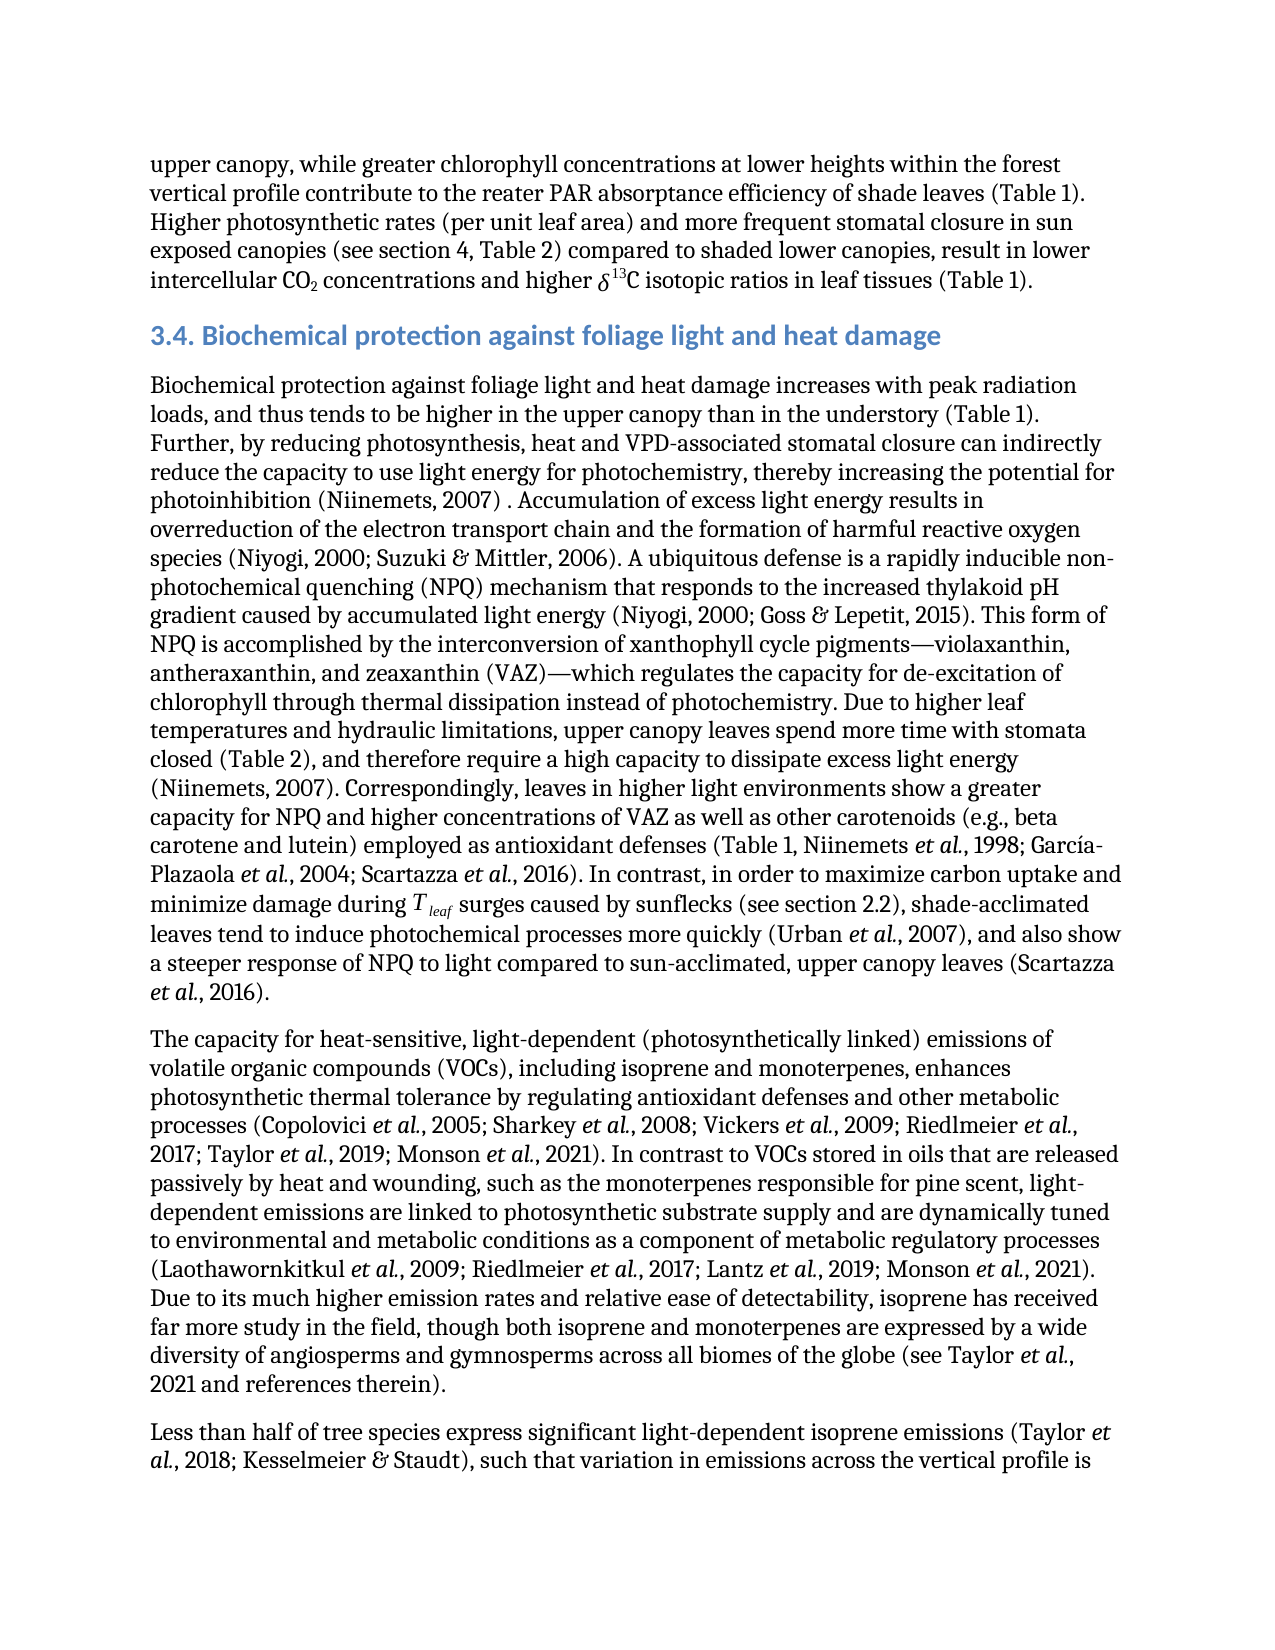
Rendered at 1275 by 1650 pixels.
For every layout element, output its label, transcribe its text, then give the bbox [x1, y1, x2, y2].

text Biochemical protection against foliage light and heat damage increases with peak radiation loads, and thus tends to be higher in the upper canopy than in the understory (Table 1). Further, by reducing photosynthesis, heat and VPD-associated stomatal closure can indirectly reduce the capacity to use light energy for photochemistry, thereby increasing the potential for photoinhibition (Niinemets, 2007) . Accumulation of excess light energy results in overreduction of the electron transport chain and the formation of harmful reactive oxygen species (Niyogi, 2000; Suzuki & Mittler, 2006). A ubiquitous defense is a rapidly inducible non-photochemical quenching (NPQ) mechanism that responds to the increased thylakoid pH gradient caused by accumulated light energy (Niyogi, 2000; Goss & Lepetit, 2015). This form of NPQ is accomplished by the interconversion of xanthophyll cycle pigments—violaxanthin, antheraxanthin, and zeaxanthin (VAZ)—which regulates the capacity for de-excitation of chlorophyll through thermal dissipation instead of photochemistry. Due to higher leaf temperatures and hydraulic limitations, upper canopy leaves spend more time with stomata closed (Table 2), and therefore require a high capacity to dissipate excess light energy (Niinemets, 2007). Correspondingly, leaves in higher light environments show a greater capacity for NPQ and higher concentrations of VAZ as well as other carotenoids (e.g., beta carotene and lutein) employed as antioxidant defenses (Table 1, Niinemets et al., 1998; García-Plazaola et al., 2004; Scartazza et al., 2016). In contrast, in order to maximize carbon uptake and minimize damage during surges caused by sunflecks (see section 2.2), shade-acclimated leaves tend to induce photochemical processes more quickly (Urban et al., 2007), and also show a steeper response of NPQ to light compared to sun-acclimated, upper canopy leaves (Scartazza et al., 2016). [150, 371, 1125, 1006]
text The capacity for heat-sensitive, light-dependent (photosynthetically linked) emissions of volatile organic compounds (VOCs), including isoprene and monoterpenes, enhances photosynthetic thermal tolerance by regulating antioxidant defenses and other metabolic processes (Copolovici et al., 2005; Sharkey et al., 2008; Vickers et al., 2009; Riedlmeier et al., 2017; Taylor et al., 2019; Monson et al., 2021). In contrast to VOCs stored in oils that are released passively by heat and wounding, such as the monoterpenes responsible for pine scent, light-dependent emissions are linked to photosynthetic substrate supply and are dynamically tuned to environmental and metabolic conditions as a component of metabolic regulatory processes (Laothawornkitkul et al., 2009; Riedlmeier et al., 2017; Lantz et al., 2019; Monson et al., 2021). Due to its much higher emission rates and relative ease of detectability, isoprene has received far more study in the field, though both isoprene and monoterpenes are expressed by a wide diversity of angiosperms and gymnosperms across all biomes of the globe (see Taylor et al., 2021 and references therein). [150, 1025, 1125, 1399]
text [150, 1418, 1125, 1475]
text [150, 150, 1125, 296]
subtitle 3.4. Biochemical protection against foliage light and heat damage [150, 317, 1125, 353]
